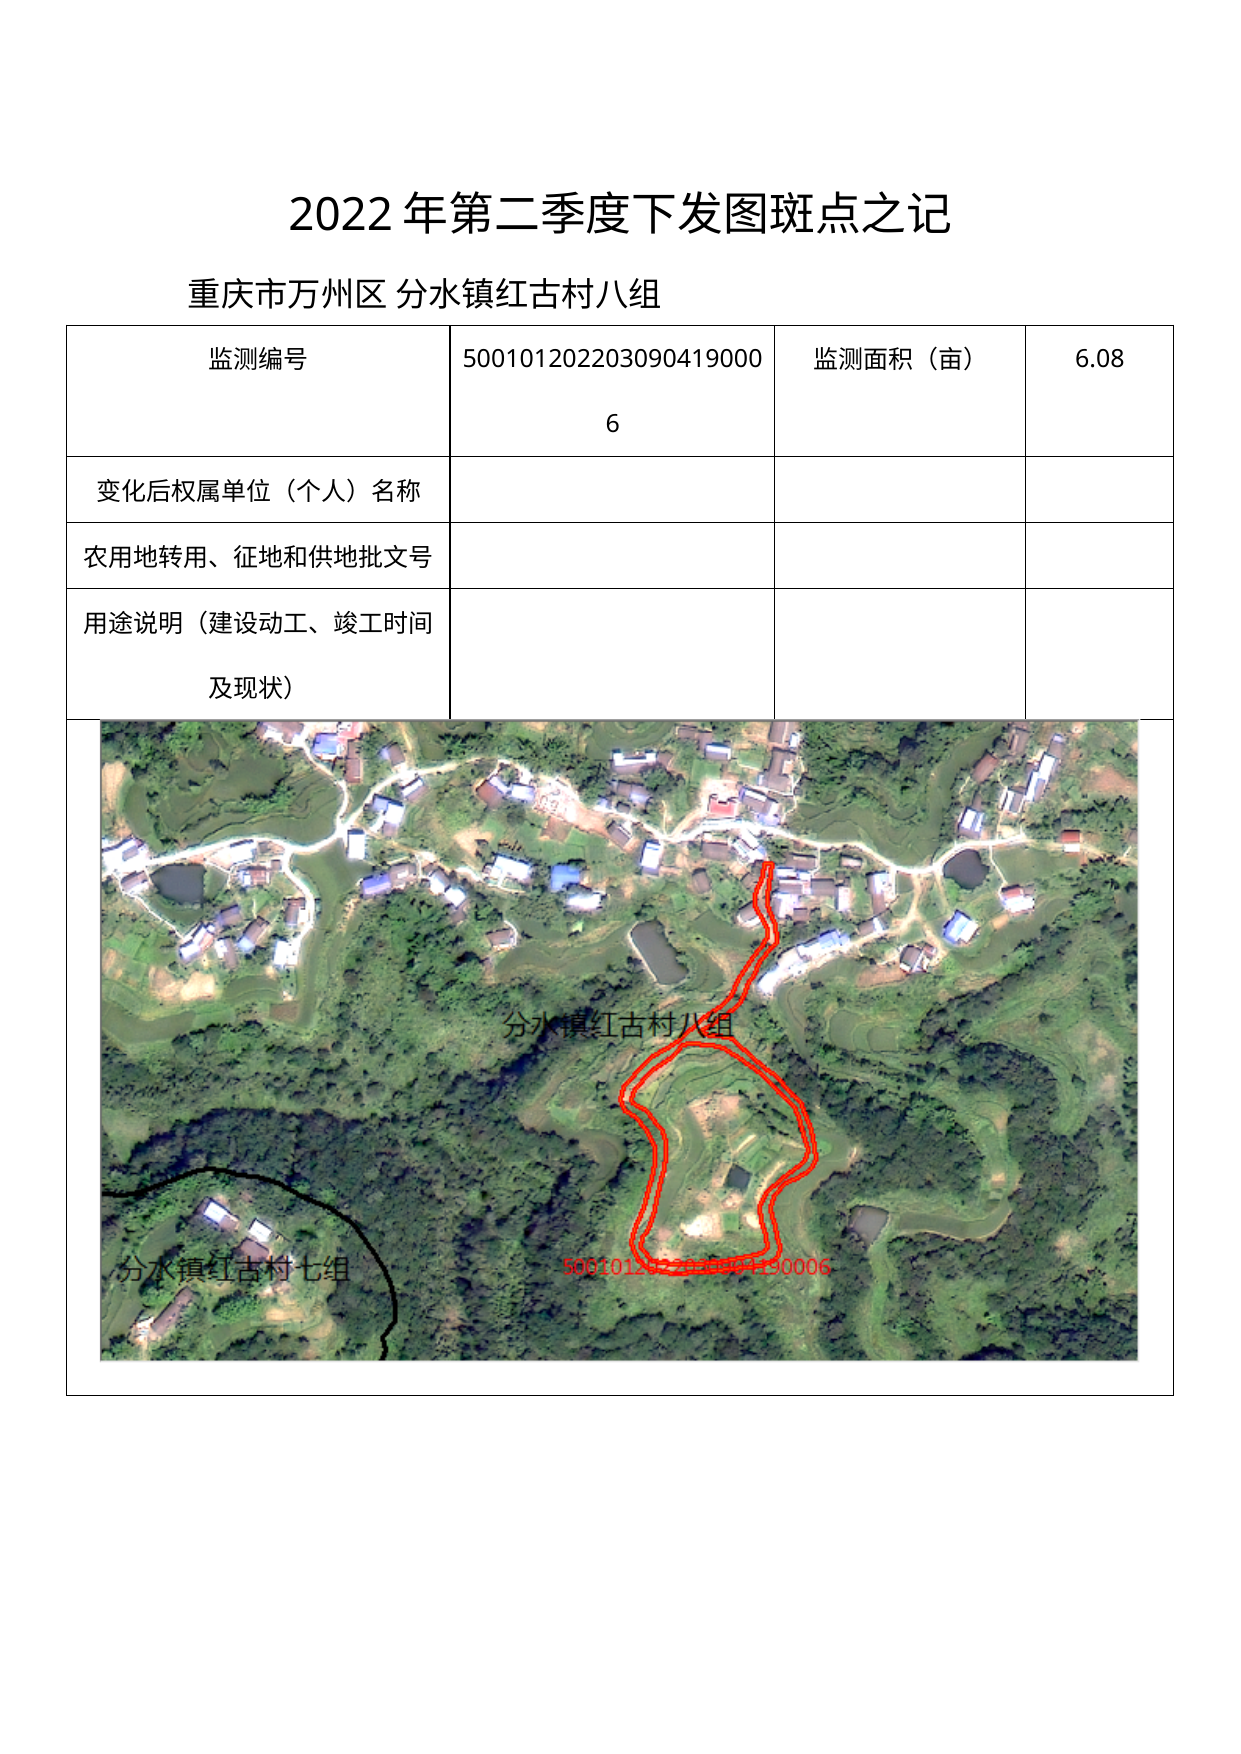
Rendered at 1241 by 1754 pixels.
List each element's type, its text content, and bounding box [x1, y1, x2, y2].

table_cell [451, 589, 774, 719]
table_header 监测面积（亩） [775, 326, 1025, 456]
table_cell [1026, 457, 1173, 522]
table_cell [451, 457, 774, 522]
table_cell [1026, 523, 1173, 588]
table_cell [775, 523, 1025, 588]
picture [99, 719, 1141, 1364]
table_cell 农用地转用、征地和供地批文号 [67, 523, 449, 588]
table_header 监测编号 [67, 326, 449, 456]
table_cell 变化后权属单位（个人）名称 [67, 457, 449, 522]
table_header 6.08 [1026, 326, 1173, 456]
table_cell [451, 523, 774, 588]
table_cell [1026, 589, 1173, 719]
table_cell [67, 720, 1173, 1394]
text 重庆市万州区 分水镇红古村八组 [187, 259, 1053, 324]
table_cell [775, 589, 1025, 719]
table_cell [775, 457, 1025, 522]
table_cell 用途说明（建设动工、竣工时间及现状） [67, 589, 449, 719]
text 2022年第二季度下发图斑点之记 [187, 162, 1053, 259]
table_header 5001012022030904190006 [451, 326, 774, 456]
